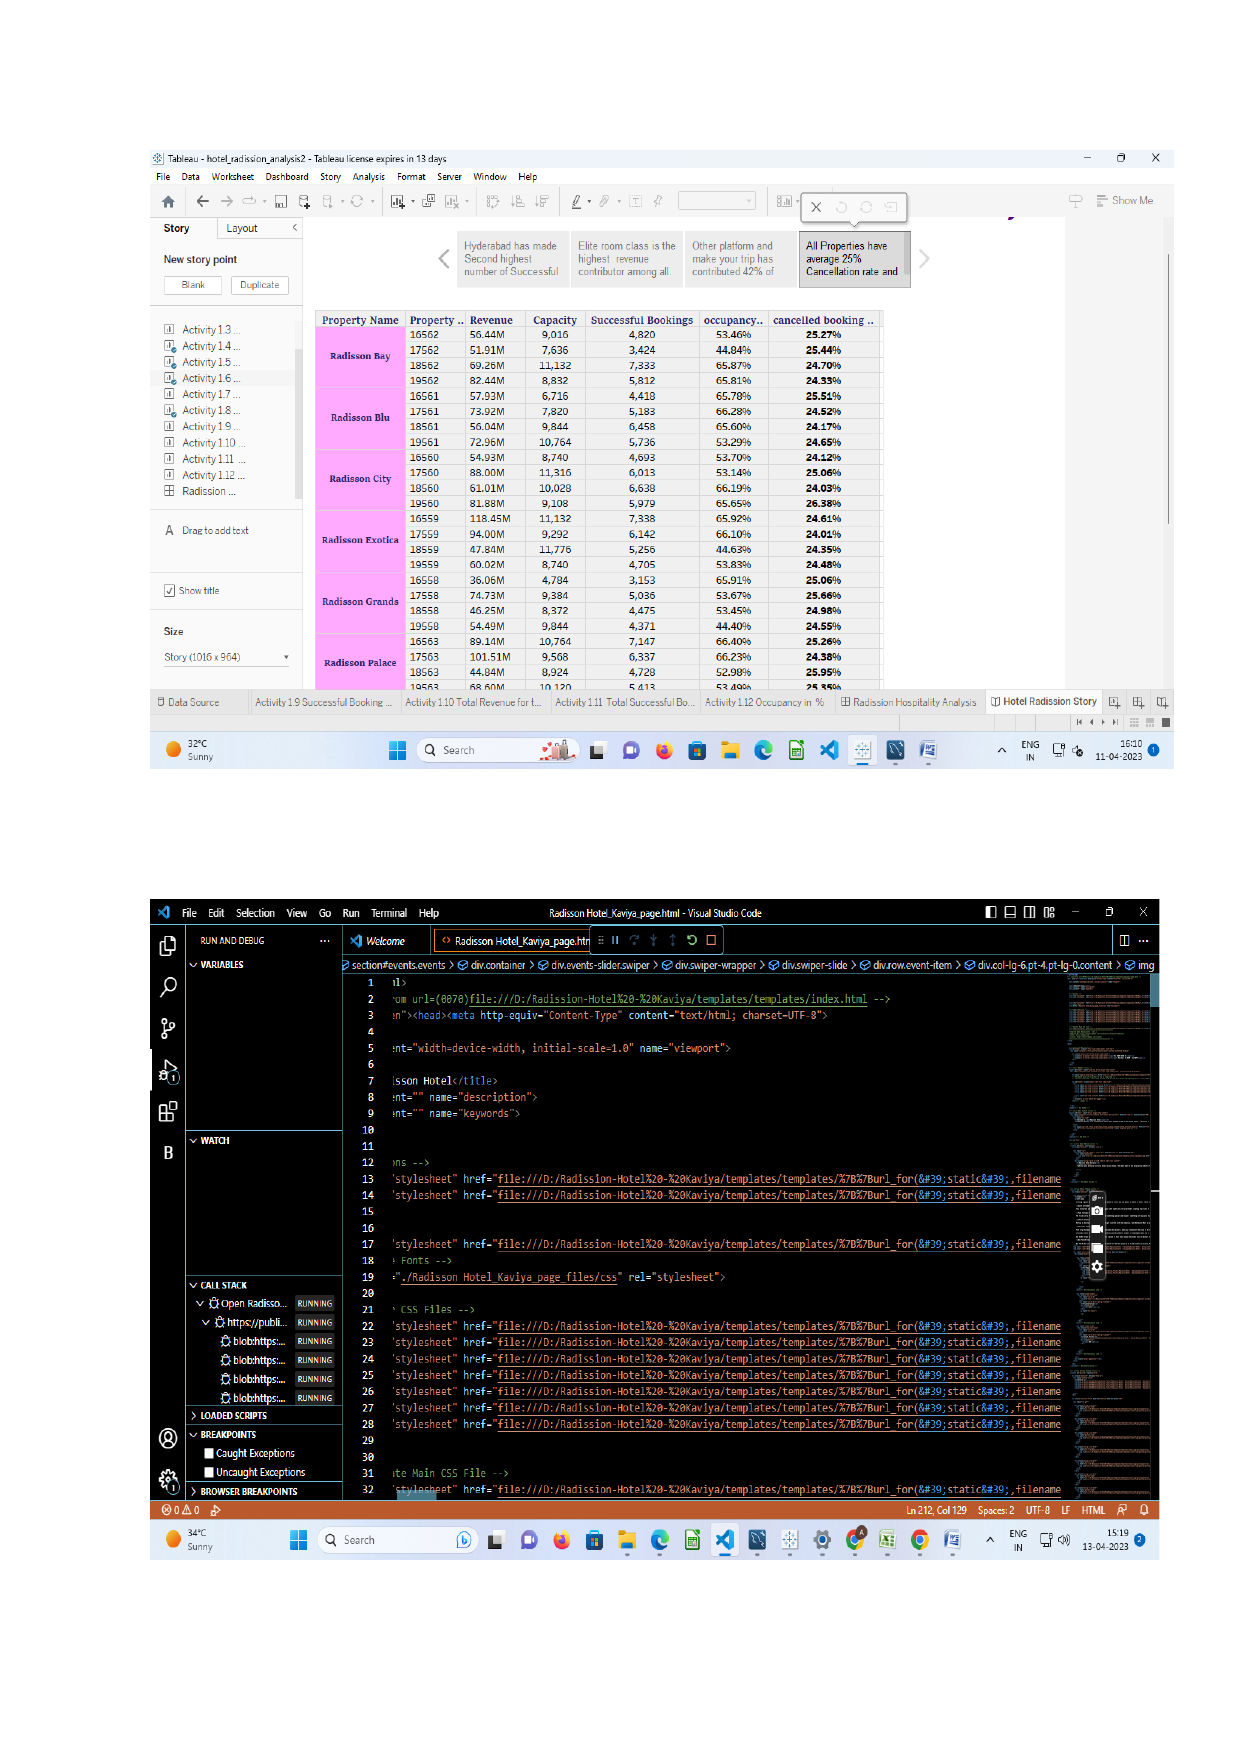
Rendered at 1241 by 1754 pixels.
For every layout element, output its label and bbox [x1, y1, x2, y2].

picture [150, 899, 1160, 1560]
picture [150, 150, 1174, 769]
